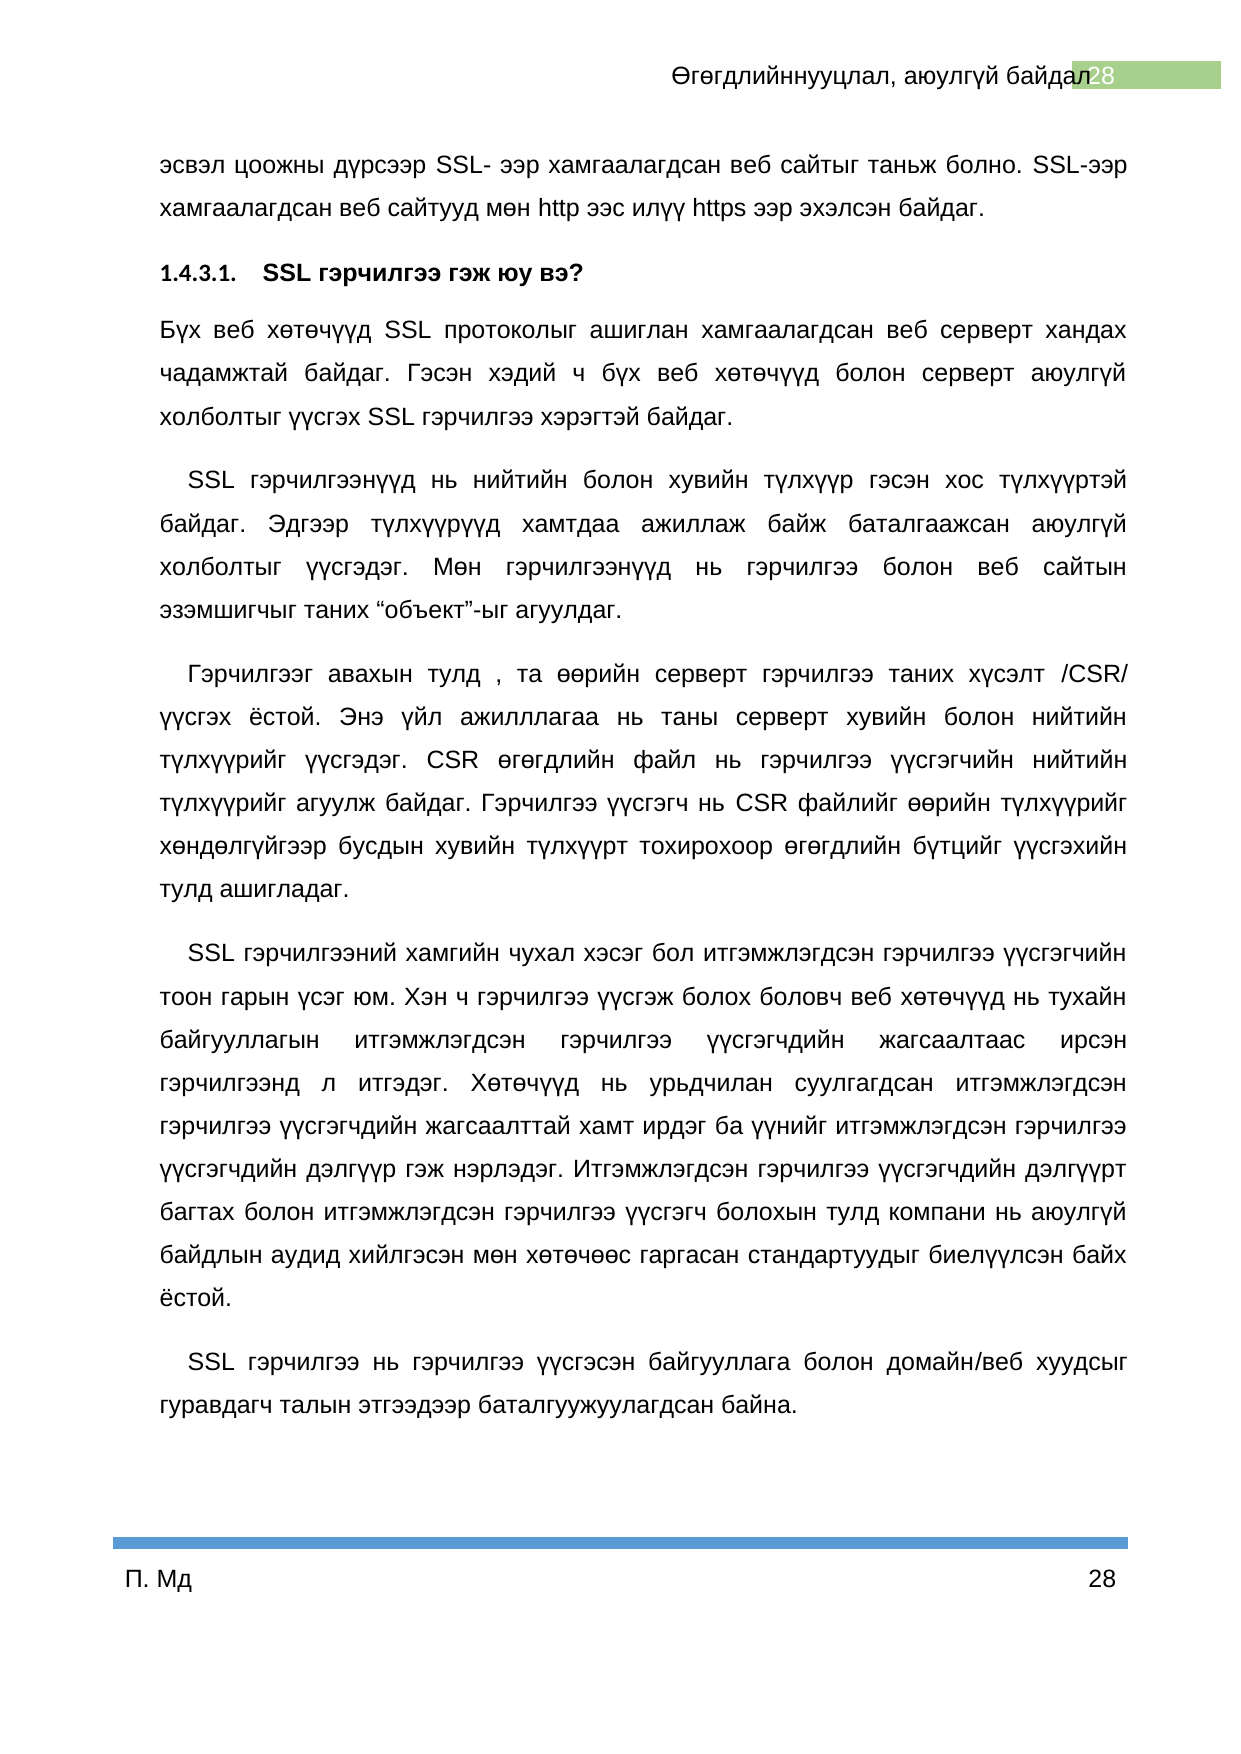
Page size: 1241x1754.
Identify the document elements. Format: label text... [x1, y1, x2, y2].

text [159, 150, 1128, 222]
text Гэрчилгээг авахын тулд , та өөрийн серверт гэрчилгээ таних хүсэлт /CSR/ үүсгэх ёстой. Энэ үйл ажилллагаа нь таны серверт хувийн болон нийтийн түлхүүрийг үүсгэдэг. CSR өгөгдлийн файл нь гэрчилгээ үүсгэгчийн нийтийн түлхүүрийг агуулж байдаг. Гэрчилгээ үүсгэгч нь CSR файлийг өөрийн түлхүүрийг хөндөлгүйгээр бусдын хувийн түлхүүрт тохирохоор өгөгдлийн бүтцийг үүсгэхийн тулд ашигладаг. [159, 659, 1128, 903]
text SSL гэрчилгээнүүд нь нийтийн болон хувийн түлхүүр гэсэн хос түлхүүртэй байдаг. Эдгээр түлхүүрүүд хамтдаа ажиллаж байж баталгаажсан аюулгүй холболтыг үүсгэдэг. Мөн гэрчилгээнүүд нь гэрчилгээ болон веб сайтын эзэмшигчыг таних “объект”-ыг агуулдаг. [159, 466, 1128, 624]
text SSL гэрчилгээний хамгийн чухал хэсэг бол итгэмжлэгдсэн гэрчилгээ үүсгэгчийн тоон гарын үсэг юм. Хэн ч гэрчилгээ үүсгэж болох боловч веб хөтөчүүд нь тухайн байгууллагын итгэмжлэгдсэн гэрчилгээ үүсгэгчдийн жагсаалтаас ирсэн гэрчилгээнд л итгэдэг. Хөтөчүүд нь урьдчилан суулгагдсан итгэмжлэгдсэн гэрчилгээ үүсгэгчдийн жагсаалттай хамт ирдэг ба үүнийг итгэмжлэгдсэн гэрчилгээ үүсгэгчдийн дэлгүүр гэж нэрлэдэг. Итгэмжлэгдсэн гэрчилгээ үүсгэгчдийн дэлгүүрт багтах болон итгэмжлэгдсэн гэрчилгээ үүсгэгч болохын тулд компани нь аюулгүй байдлын аудид хийлгэсэн мөн хөтөчөөс гаргасан стандартуудыг биелүүлсэн байх ёстой. [159, 938, 1128, 1312]
list SSL гэрчилгээ гэж юу вэ? [159, 257, 1128, 288]
text Бүх веб хөтөчүүд SSL протоколыг ашиглан хамгаалагдсан веб серверт хандах чадамжтай байдаг. Гэсэн хэдий ч бүх веб хөтөчүүд болон серверт аюулгүй холболтыг үүсгэх SSL гэрчилгээ хэрэгтэй байдаг. [159, 315, 1128, 430]
text SSL гэрчилгээ нь гэрчилгээ үүсгэсэн байгууллага болон домайн/веб хуудсыг гуравдагч талын этгээдээр баталгуужуулагдсан байна. [159, 1347, 1128, 1419]
